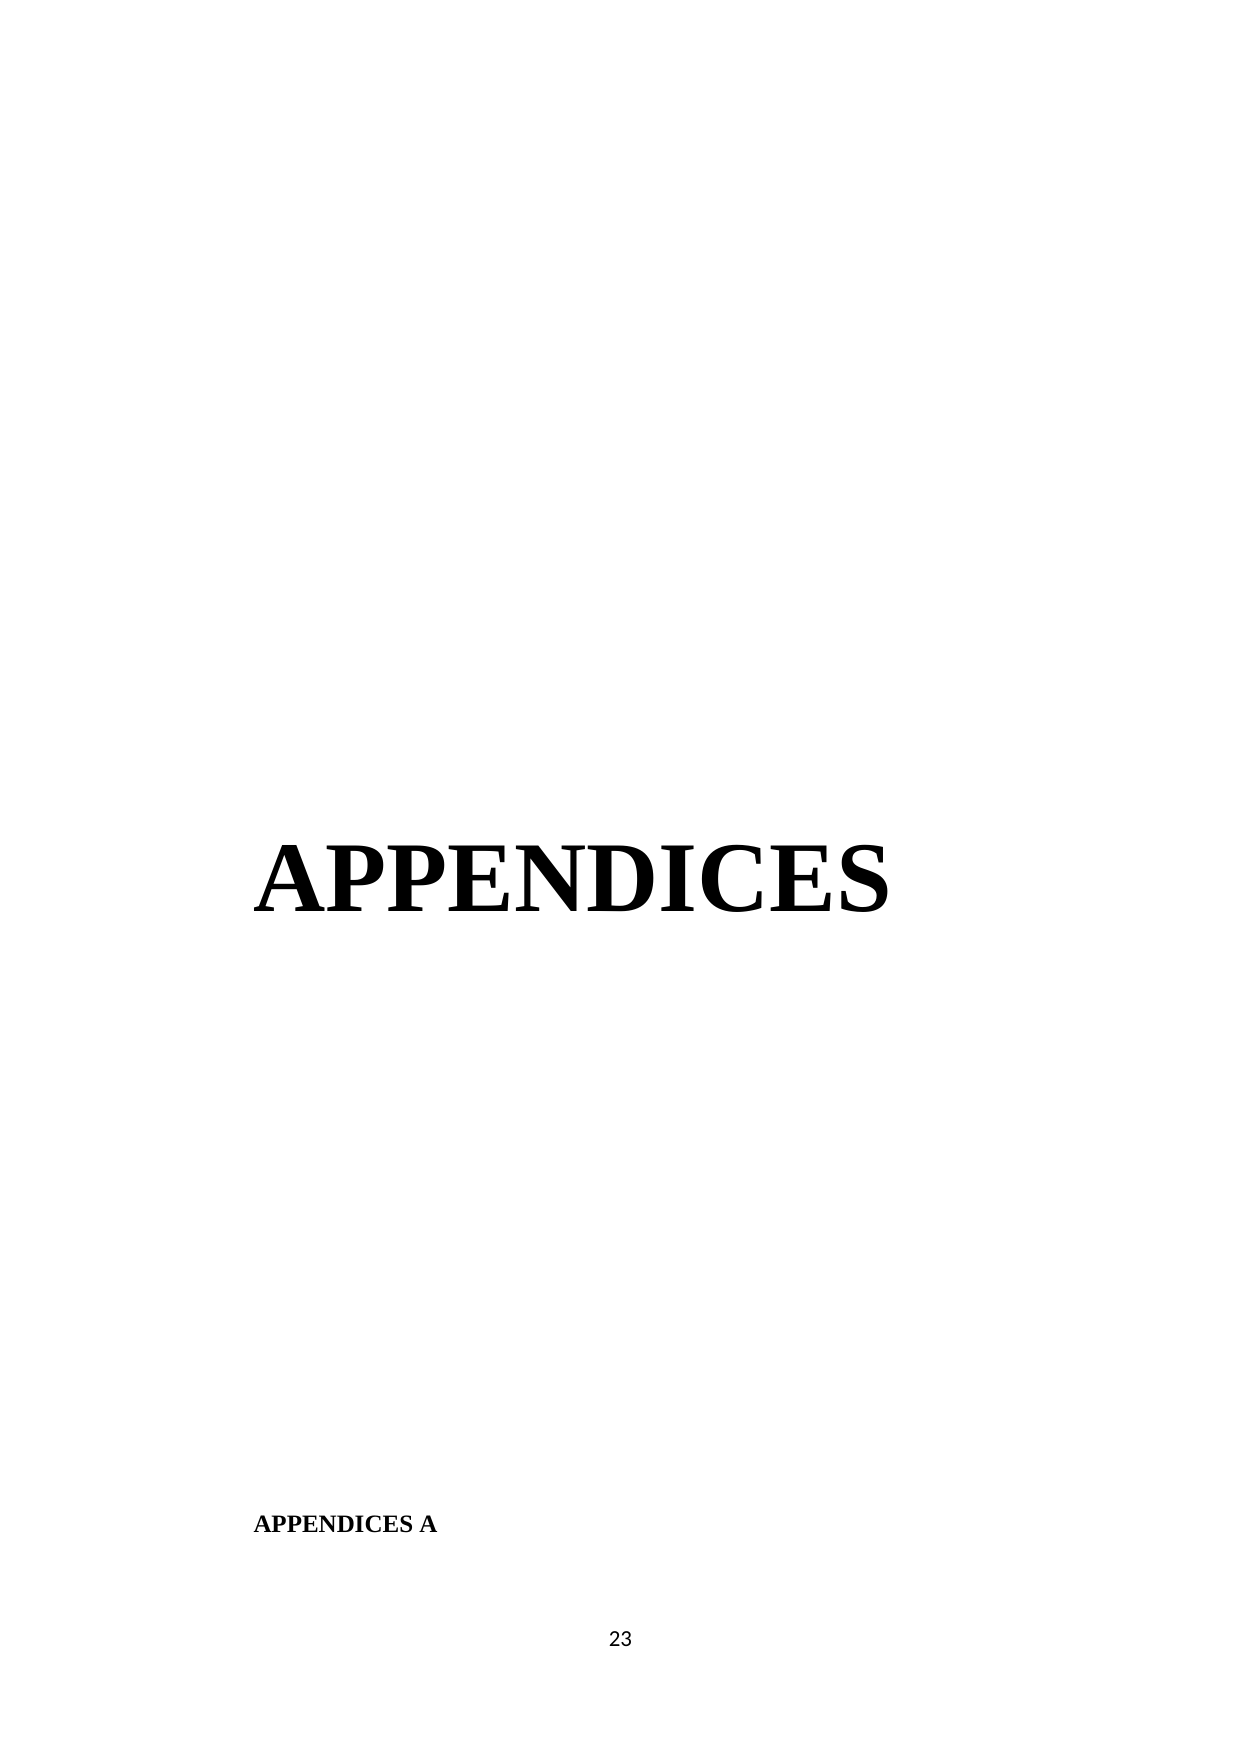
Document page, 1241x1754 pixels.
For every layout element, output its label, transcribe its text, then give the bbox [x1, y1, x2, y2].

text APPENDICES A [253, 1509, 1016, 1538]
text APPENDICES [253, 817, 1016, 932]
